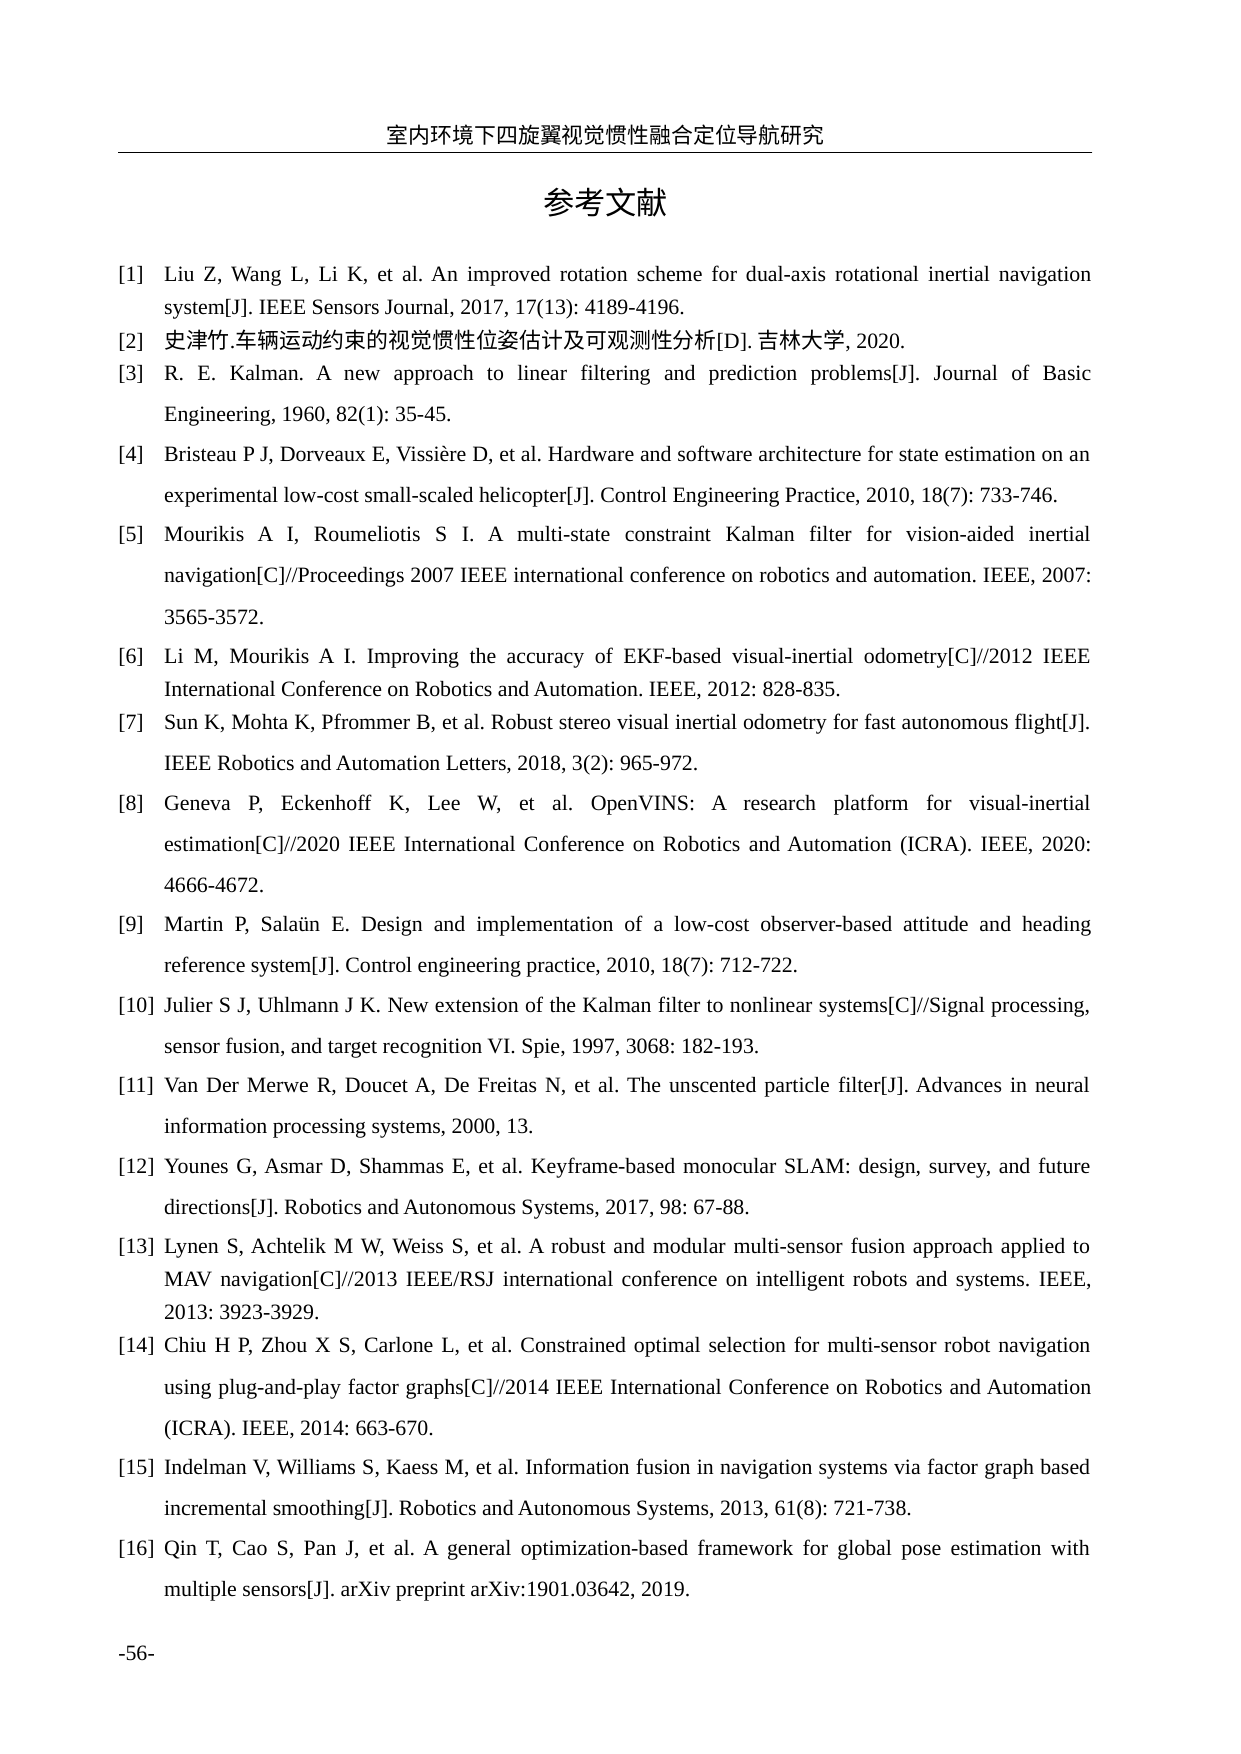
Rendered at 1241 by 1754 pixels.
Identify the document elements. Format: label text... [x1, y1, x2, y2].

list Indelman V, Williams S, Kaess M, et al. Information fusion in navigation systems via factor graph based incremental smoothing[J]. Robotics and Autonomous Systems, 2013, 61(8): 721-738. [118, 1450, 1092, 1524]
list Sun K, Mohta K, Pfrommer B, et al. Robust stereo visual inertial odometry for fast autonomous flight[J]. IEEE Robotics and Automation Letters, 2018, 3(2): 965-972. [118, 705, 1092, 779]
list R. E. Kalman. A new approach to linear filtering and prediction problems[J]. Journal of Basic Engineering, 1960, 82(1): 35-45. [118, 356, 1092, 430]
text 参考文献 [118, 168, 1092, 234]
list 史津竹.车辆运动约束的视觉惯性位姿估计及可观测性分析[D]. 吉林大学, 2020. [118, 323, 1092, 356]
list Martin P, Salaün E. Design and implementation of a low-cost observer-based attitude and heading reference system[J]. Control engineering practice, 2010, 18(7): 712-722. [118, 907, 1092, 982]
list Lynen S, Achtelik M W, Weiss S, et al. A robust and modular multi-sensor fusion approach applied to MAV navigation[C]//2013 IEEE/RSJ international conference on intelligent robots and systems. IEEE, 2013: 3923-3929. [118, 1229, 1092, 1328]
list Van Der Merwe R, Doucet A, De Freitas N, et al. The unscented particle filter[J]. Advances in neural information processing systems, 2000, 13. [118, 1068, 1092, 1143]
list Mourikis A I, Roumeliotis S I. A multi-state constraint Kalman filter for vision-aided inertial navigation[C]//Proceedings 2007 IEEE international conference on robotics and automation. IEEE, 2007: 3565-3572. [118, 517, 1092, 633]
list Bristeau P J, Dorveaux E, Vissière D, et al. Hardware and software architecture for state estimation on an experimental low-cost small-scaled helicopter[J]. Control Engineering Practice, 2010, 18(7): 733-746. [118, 437, 1092, 511]
list Liu Z, Wang L, Li K, et al. An improved rotation scheme for dual-axis rotational inertial navigation system[J]. IEEE Sensors Journal, 2017, 17(13): 4189-4196. [118, 257, 1092, 323]
list Younes G, Asmar D, Shammas E, et al. Keyframe-based monocular SLAM: design, survey, and future directions[J]. Robotics and Autonomous Systems, 2017, 98: 67-88. [118, 1149, 1092, 1223]
list Julier S J, Uhlmann J K. New extension of the Kalman filter to nonlinear systems[C]//Signal processing, sensor fusion, and target recognition VI. Spie, 1997, 3068: 182-193. [118, 988, 1092, 1062]
list Li M, Mourikis A I. Improving the accuracy of EKF-based visual-inertial odometry[C]//2012 IEEE International Conference on Robotics and Automation. IEEE, 2012: 828-835. [118, 639, 1092, 705]
list Geneva P, Eckenhoff K, Lee W, et al. OpenVINS: A research platform for visual-inertial estimation[C]//2020 IEEE International Conference on Robotics and Automation (ICRA). IEEE, 2020: 4666-4672. [118, 786, 1092, 901]
list Qin T, Cao S, Pan J, et al. A general optimization-based framework for global pose estimation with multiple sensors[J]. arXiv preprint arXiv:1901.03642, 2019. [118, 1531, 1092, 1605]
list Chiu H P, Zhou X S, Carlone L, et al. Constrained optimal selection for multi-sensor robot navigation using plug-and-play factor graphs[C]//2014 IEEE International Conference on Robotics and Automation (ICRA). IEEE, 2014: 663-670. [118, 1328, 1092, 1444]
